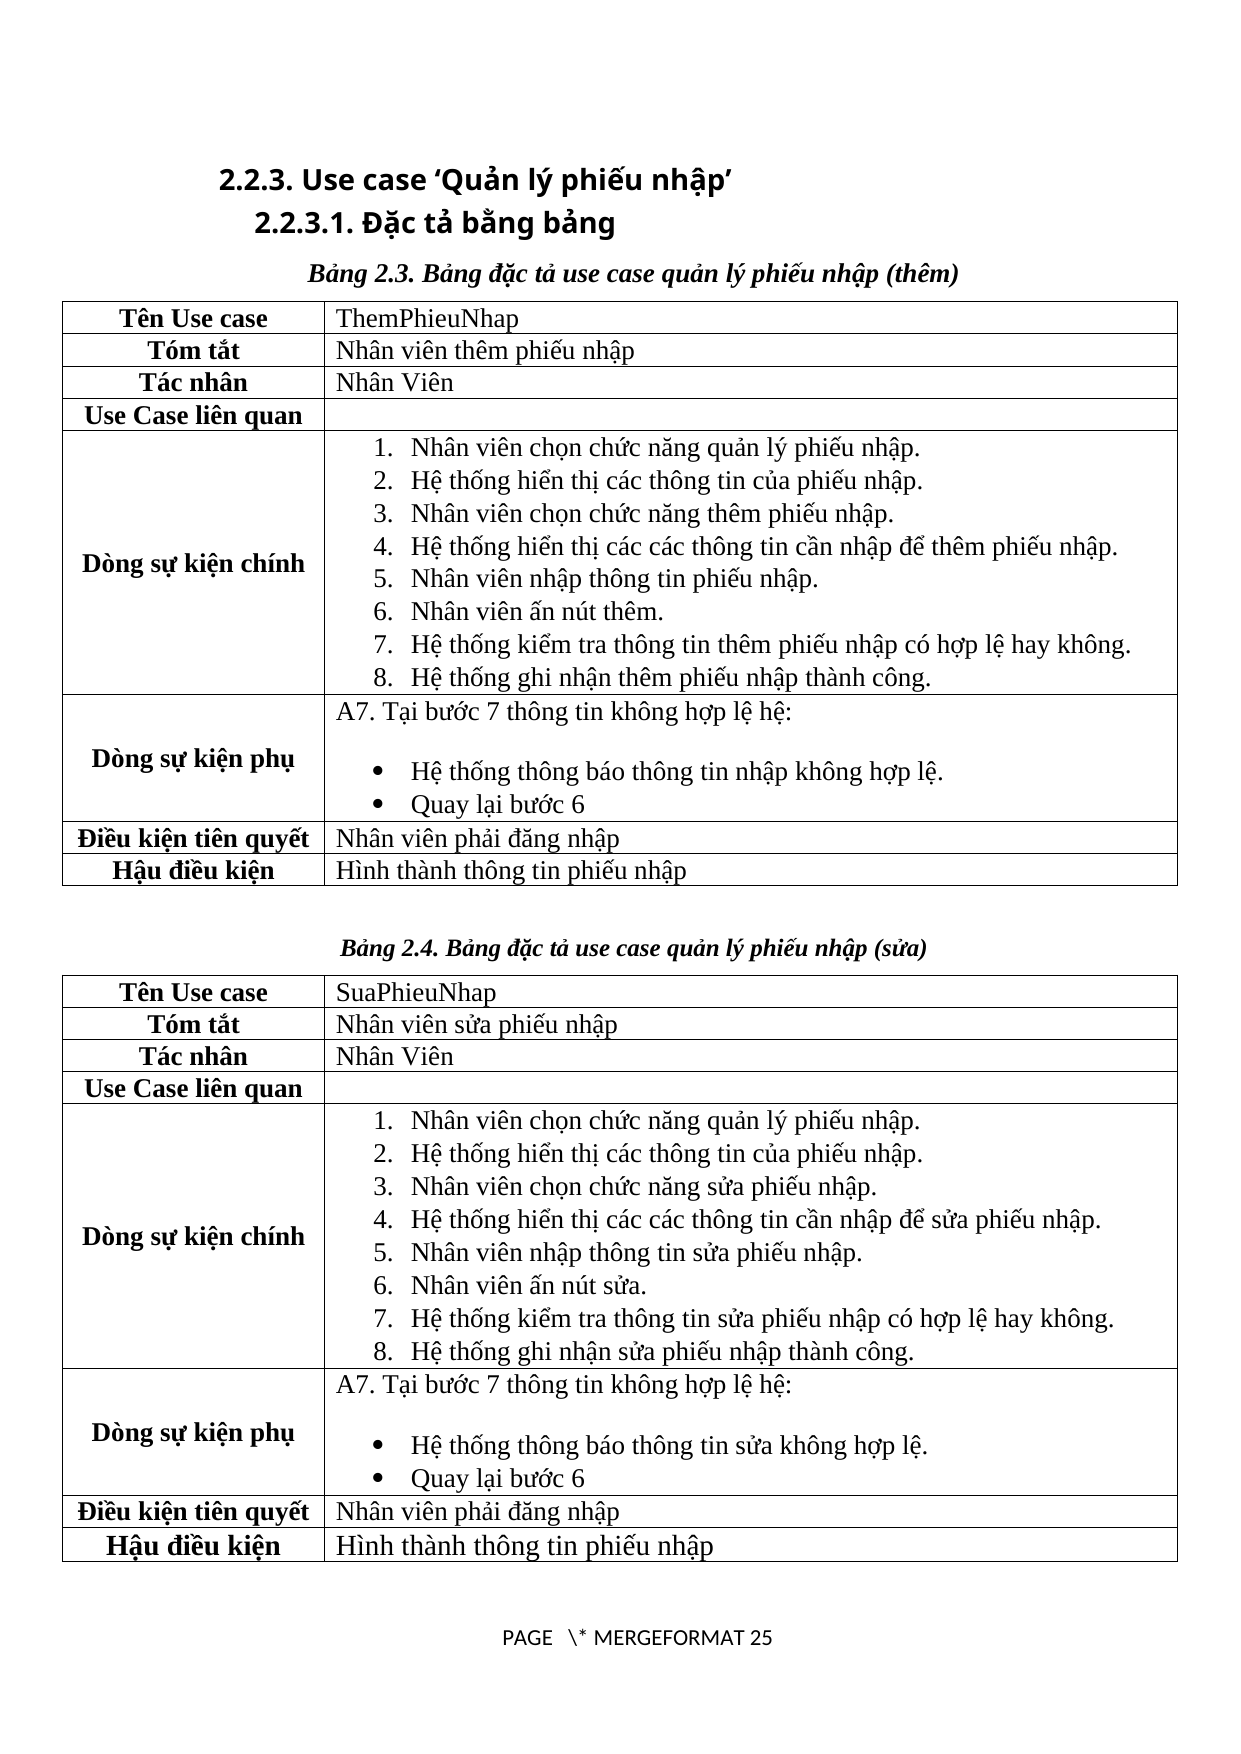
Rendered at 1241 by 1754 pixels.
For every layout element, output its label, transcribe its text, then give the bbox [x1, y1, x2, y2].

table_cell Nhân viên phải đăng nhập [325, 1496, 1177, 1527]
table_cell Nhân viên thêm phiếu nhập [325, 334, 1177, 366]
table_header Tên Use case [63, 976, 324, 1007]
table_cell Tóm tắt [63, 1008, 324, 1039]
table_cell Hậu điều kiện [63, 854, 324, 885]
table_cell Use Case liên quan [63, 399, 324, 430]
table_cell [325, 399, 1177, 430]
table_cell Nhân viên phải đăng nhập [325, 822, 1177, 853]
subtitle Use case ‘Quản lý phiếu nhập’ [218, 159, 1122, 199]
table_cell Nhân viên chọn chức năng quản lý phiếu nhập. Hệ thống hiển thị các thông tin của phiếu nhập. Nhân viên chọn chức năng thêm phiếu nhập. Hệ thống hiển thị các các thông tin cần nhập để thêm phiếu nhập. Nhân viên nhập thông tin phiếu nhập. Nhân viên ấn nút thêm. Hệ thống kiểm tra thông tin thêm phiếu nhập có hợp lệ hay không. Hệ thống ghi nhận thêm phiếu nhập thành công. [325, 431, 1177, 694]
table_cell Tóm tắt [63, 334, 324, 366]
table_cell Hình thành thông tin phiếu nhập [325, 854, 1177, 885]
table_cell Tác nhân [63, 367, 324, 398]
table_cell Điều kiện tiên quyết [63, 1496, 324, 1527]
table_cell Nhân Viên [325, 1040, 1177, 1071]
table_header ThemPhieuNhap [325, 302, 1177, 333]
table_header SuaPhieuNhap [325, 976, 1177, 1007]
table_cell Hình thành thông tin phiếu nhập [325, 1528, 1177, 1561]
subtitle Đặc tả bằng bảng [254, 202, 1122, 242]
text Bảng 2.3. Bảng đặc tả use case quản lý phiếu nhập (thêm) [148, 257, 1122, 289]
table_cell Nhân viên chọn chức năng quản lý phiếu nhập. Hệ thống hiển thị các thông tin của phiếu nhập. Nhân viên chọn chức năng sửa phiếu nhập. Hệ thống hiển thị các các thông tin cần nhập để sửa phiếu nhập. Nhân viên nhập thông tin sửa phiếu nhập. Nhân viên ấn nút sửa. Hệ thống kiểm tra thông tin sửa phiếu nhập có hợp lệ hay không. Hệ thống ghi nhận sửa phiếu nhập thành công. [325, 1104, 1177, 1367]
table_cell Nhân Viên [325, 367, 1177, 398]
table_cell Dòng sự kiện phụ [63, 1369, 324, 1494]
text Bảng 2.4. Bảng đặc tả use case quản lý phiếu nhập (sửa) [148, 933, 1122, 962]
table_cell Tác nhân [63, 1040, 324, 1071]
table_cell Dòng sự kiện chính [63, 431, 324, 694]
table_header Tên Use case [63, 302, 324, 333]
table_cell A7. Tại bước 7 thông tin không hợp lệ hệ: Hệ thống thông báo thông tin nhập không hợp lệ. Quay lại bước 6 [325, 695, 1177, 821]
table_cell A7. Tại bước 7 thông tin không hợp lệ hệ: Hệ thống thông báo thông tin sửa không hợp lệ. Quay lại bước 6 [325, 1369, 1177, 1494]
table_cell Điều kiện tiên quyết [63, 822, 324, 853]
table_cell Dòng sự kiện chính [63, 1104, 324, 1367]
table_cell Hậu điều kiện [63, 1528, 324, 1561]
table_cell Nhân viên sửa phiếu nhập [325, 1008, 1177, 1039]
table_cell Dòng sự kiện phụ [63, 695, 324, 821]
table_cell Use Case liên quan [63, 1072, 324, 1103]
table_cell [325, 1072, 1177, 1103]
